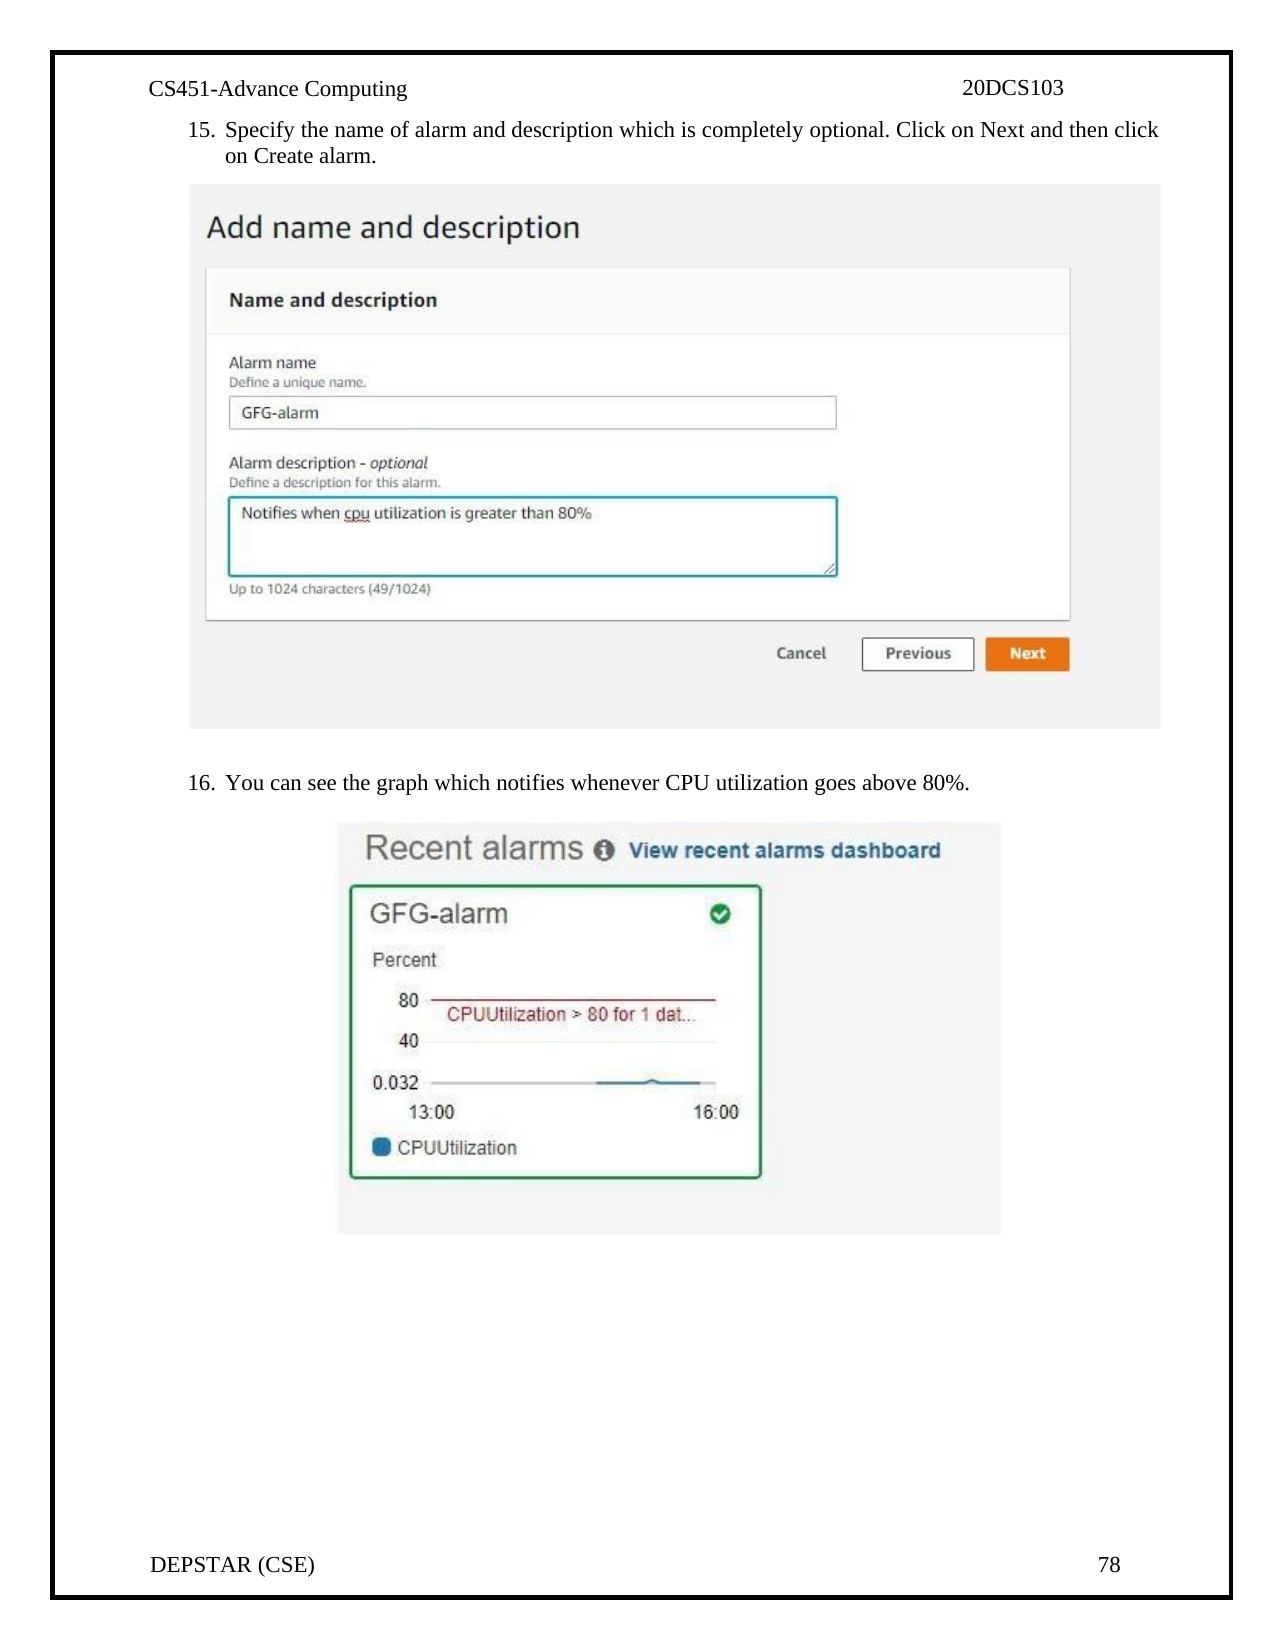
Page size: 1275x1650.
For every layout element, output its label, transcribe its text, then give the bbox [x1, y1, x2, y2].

picture [334, 821, 1002, 1234]
list You can see the graph which notifies whenever CPU utilization goes above 80%. [187, 768, 1229, 795]
picture [189, 184, 1161, 729]
list Specify the name of alarm and description which is completely optional. Click on Next and then click on Create alarm. [187, 116, 1187, 168]
